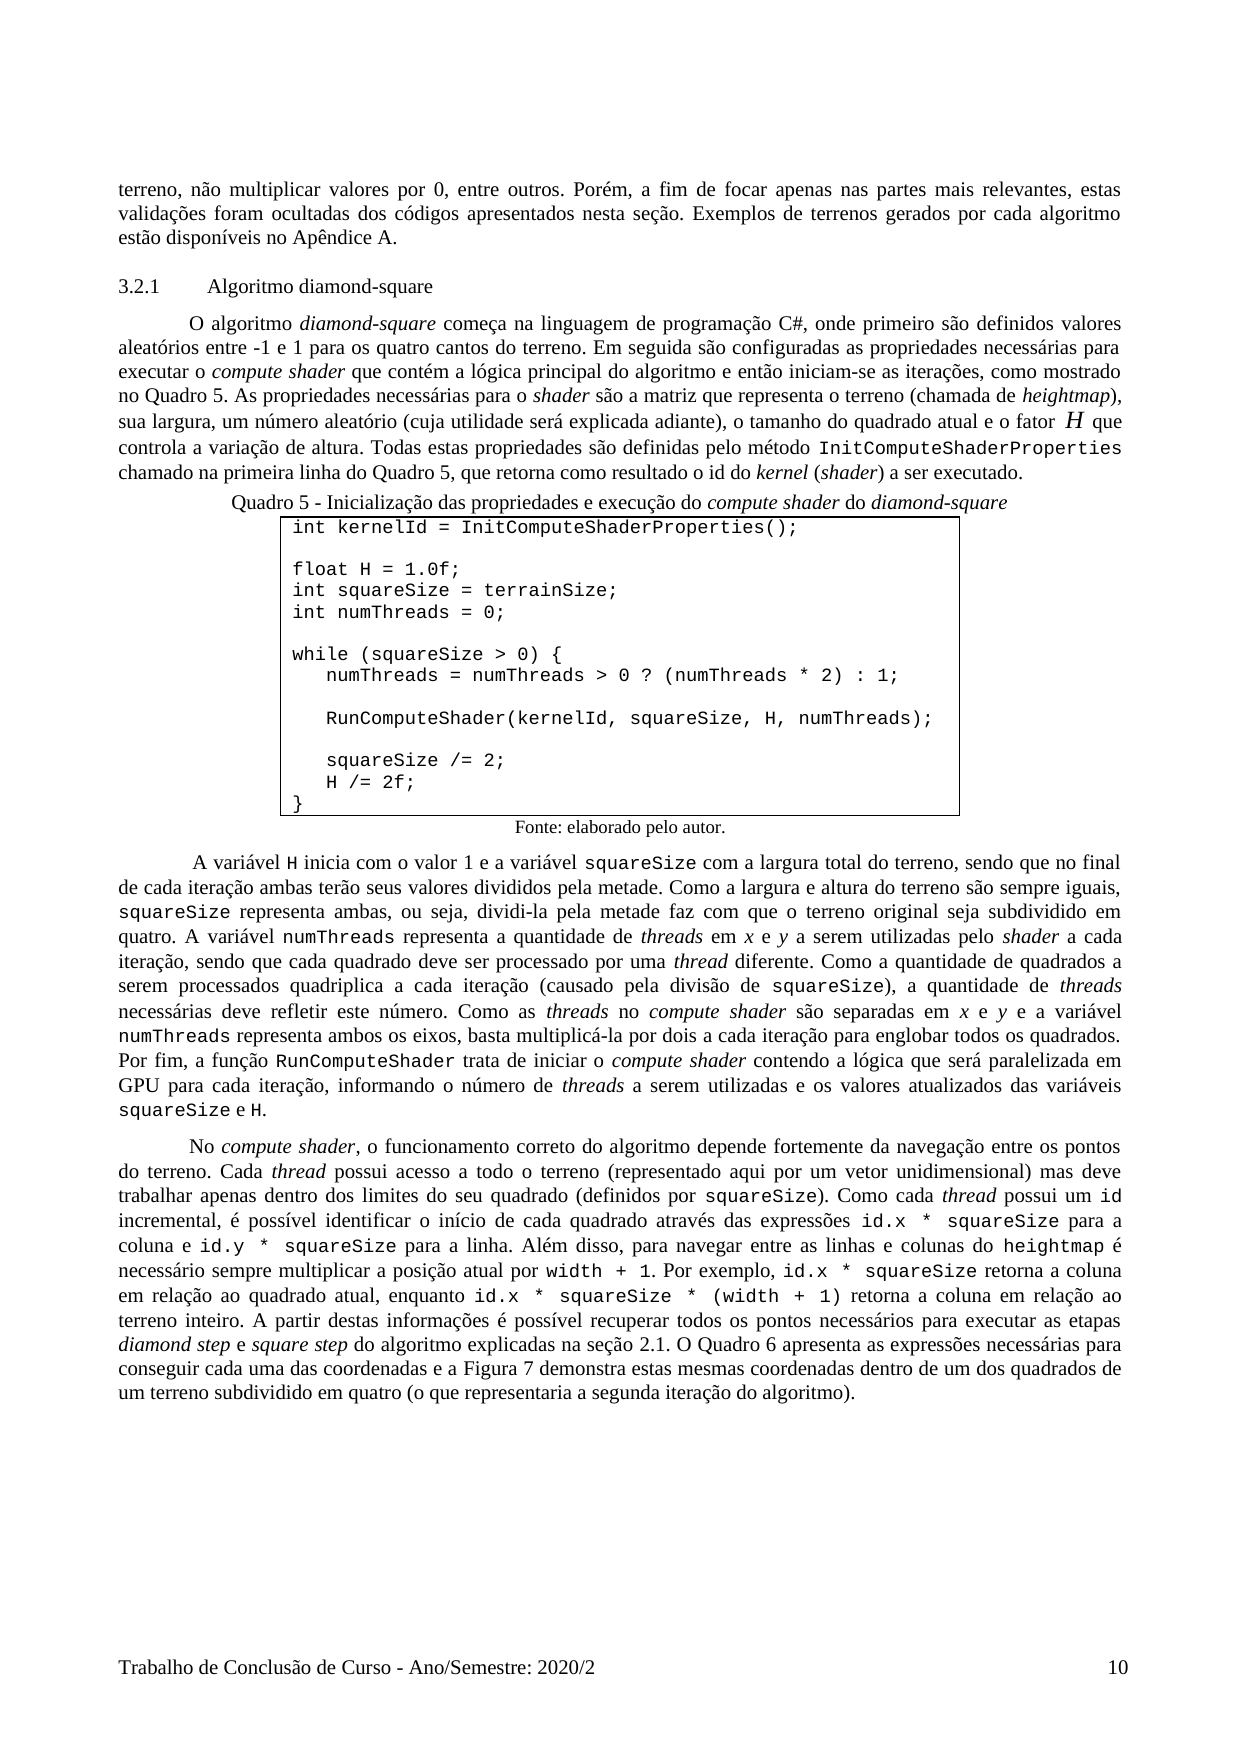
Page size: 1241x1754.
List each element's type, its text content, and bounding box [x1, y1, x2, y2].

subtitle Algoritmo diamond-square [118, 274, 1122, 298]
text O algoritmo diamond-square começa na linguagem de programação C#, onde primeiro são definidos valores aleatórios entre -1 e 1 para os quatro cantos do terreno. Em seguida são configuradas as propriedades necessárias para executar o compute shader que contém a lógica principal do algoritmo e então iniciam-se as iterações, como mostrado no Quadro 5. As propriedades necessárias para o shader são a matriz que representa o terreno (chamada de heightmap), sua largura, um número aleatório (cuja utilidade será explicada adiante), o tamanho do quadrado atual e o fator que controla a variação de altura. Todas estas propriedades são definidas pelo método InitComputeShaderProperties chamado na primeira linha do Quadro 5, que retorna como resultado o id do kernel (shader) a ser executado. [118, 311, 1122, 484]
text Fonte: elaborado pelo autor. [118, 816, 1122, 837]
text A variável H inicia com o valor 1 e a variável squareSize com a largura total do terreno, sendo que no final de cada iteração ambas terão seus valores divididos pela metade. Como a largura e altura do terreno são sempre iguais, squareSize representa ambas, ou seja, dividi-la pela metade faz com que o terreno original seja subdividido em quatro. A variável numThreads representa a quantidade de threads em x e y a serem utilizadas pelo shader a cada iteração, sendo que cada quadrado deve ser processado por uma thread diferente. Como a quantidade de quadrados a serem processados quadriplica a cada iteração (causado pela divisão de squareSize), a quantidade de threads necessárias deve refletir este número. Como as threads no compute shader são separadas em x e y e a variável numThreads representa ambos os eixos, basta multiplicá-la por dois a cada iteração para englobar todos os quadrados. Por fim, a função RunComputeShader trata de iniciar o compute shader contendo a lógica que será paralelizada em GPU para cada iteração, informando o número de threads a serem utilizadas e os valores atualizados das variáveis squareSize e H. [118, 850, 1122, 1122]
text Quadro 5 - Inicialização das propriedades e execução do compute shader do diamond-square [118, 490, 1122, 514]
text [118, 177, 1122, 249]
text No compute shader, o funcionamento correto do algoritmo depende fortemente da navegação entre os pontos do terreno. Cada thread possui acesso a todo o terreno (representado aqui por um vetor unidimensional) mas deve trabalhar apenas dentro dos limites do seu quadrado (definidos por squareSize). Como cada thread possui um id incremental, é possível identificar o início de cada quadrado através das expressões id.x * squareSize para a coluna e id.y * squareSize para a linha. Além disso, para navegar entre as linhas e colunas do heightmap é necessário sempre multiplicar a posição atual por width + 1. Por exemplo, id.x * squareSize retorna a coluna em relação ao quadrado atual, enquanto id.x * squareSize * (width + 1) retorna a coluna em relação ao terreno inteiro. A partir destas informações é possível recuperar todos os pontos necessários para executar as etapas diamond step e square step do algoritmo explicadas na seção 2.1. O Quadro 6 apresenta as expressões necessárias para conseguir cada uma das coordenadas e a Figura 7 demonstra estas mesmas coordenadas dentro de um dos quadrados de um terreno subdividido em quatro (o que representaria a segunda iteração do algoritmo). [118, 1134, 1122, 1404]
table_header int kernelId = InitComputeShaderProperties(); float H = 1.0f; int squareSize = terrainSize; int numThreads = 0; while (squareSize > 0) { numThreads = numThreads > 0 ? (numThreads * 2) : 1; RunComputeShader(kernelId, squareSize, H, numThreads); squareSize /= 2; H /= 2f; } [281, 518, 959, 815]
